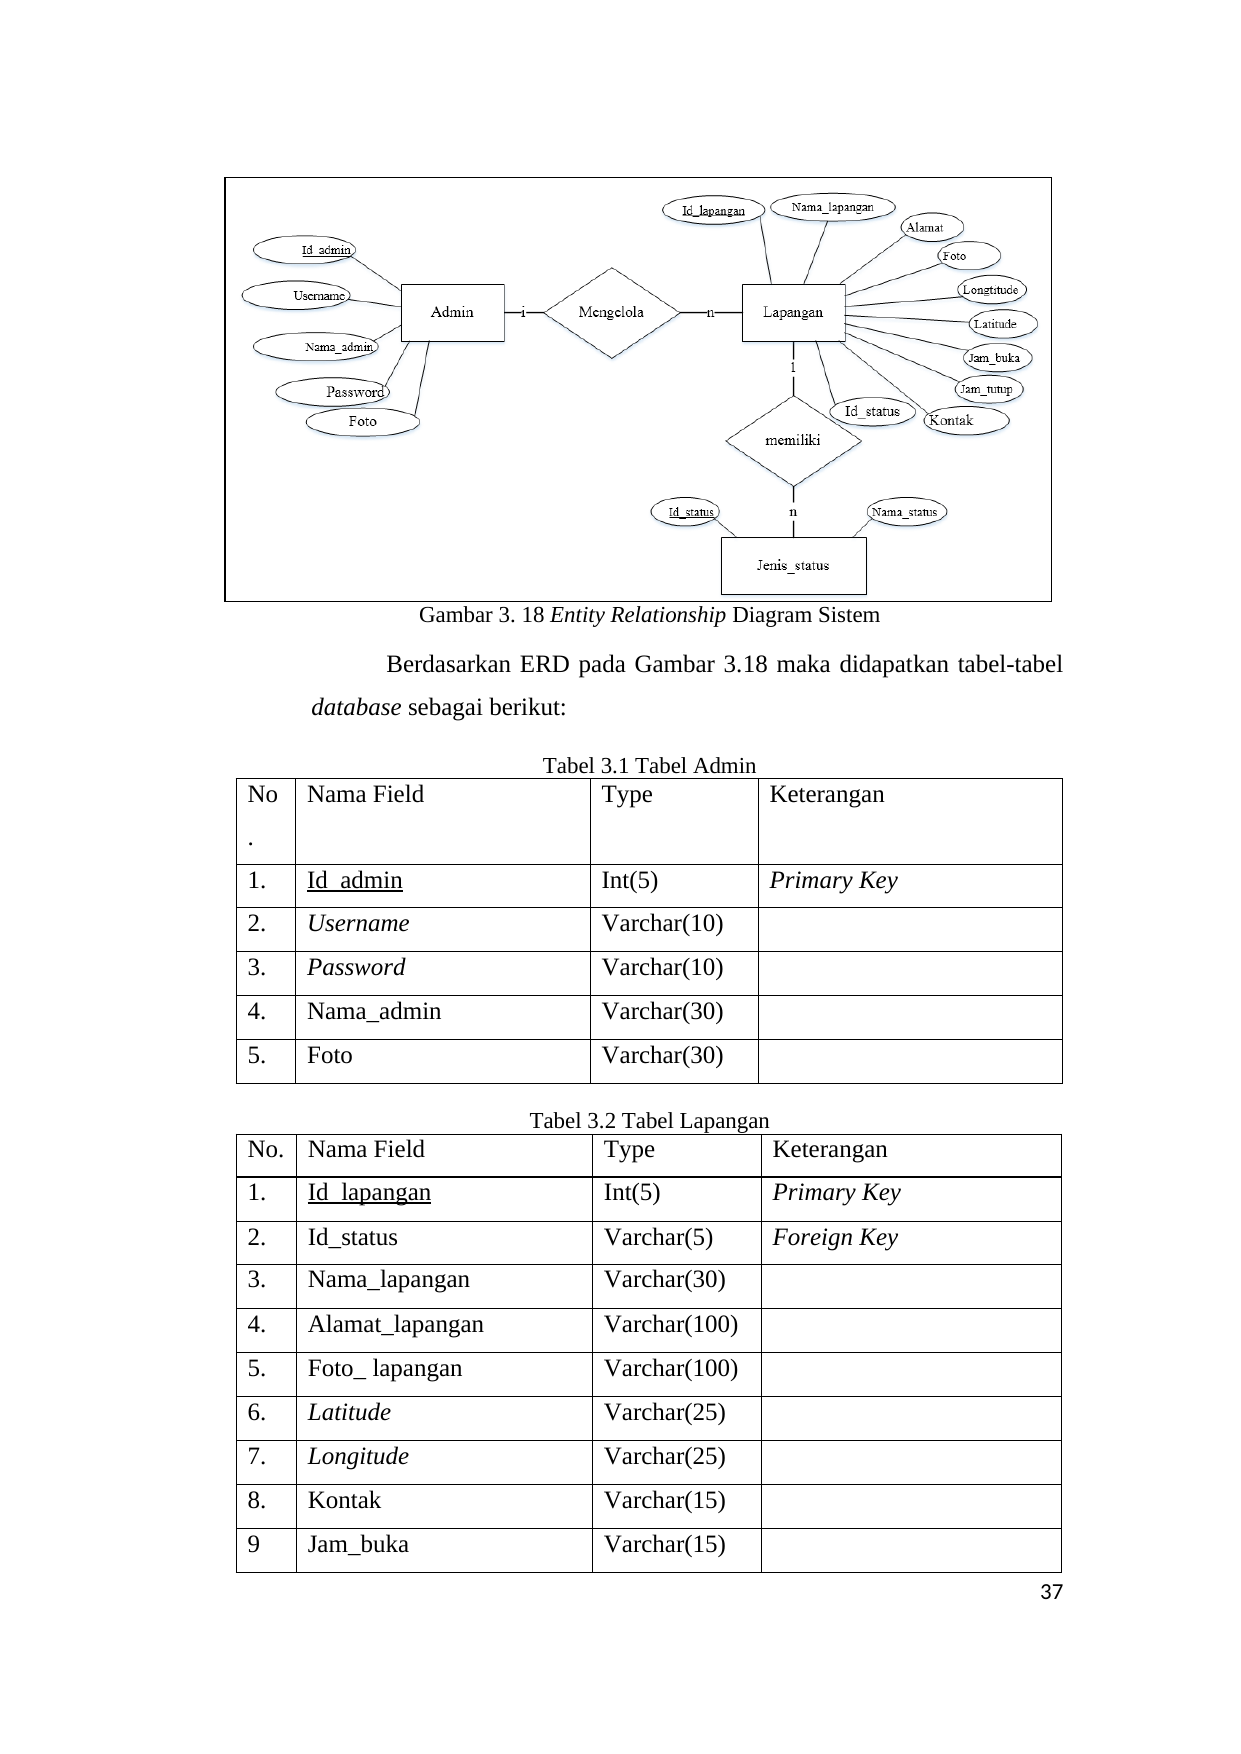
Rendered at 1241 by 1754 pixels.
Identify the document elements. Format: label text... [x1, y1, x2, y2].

table_cell 2. [237, 908, 295, 951]
table_cell Username [296, 908, 590, 951]
table_cell Kontak [297, 1485, 592, 1528]
text Tabel 3.1 Tabel Admin [236, 752, 1063, 778]
table_cell 9 [237, 1529, 296, 1572]
table_cell [762, 1397, 1061, 1440]
table_cell [759, 908, 1062, 951]
table_cell Varchar(30) [591, 996, 758, 1039]
table_header Type [593, 1135, 761, 1176]
table_cell Varchar(15) [593, 1485, 761, 1528]
table_cell Int(5) [591, 865, 758, 907]
text Berdasarkan ERD pada Gambar 3.18 maka didapatkan tabel-tabel database sebagai berikut: [311, 649, 1063, 721]
table_header Type [591, 779, 758, 864]
table_cell [759, 1040, 1062, 1083]
table_cell 2. [237, 1222, 296, 1263]
table_cell [762, 1529, 1061, 1572]
table_cell Primary Key [759, 865, 1062, 907]
table_cell Varchar(30) [593, 1265, 761, 1308]
table_cell 4. [237, 1309, 296, 1352]
table_cell Foto [296, 1040, 590, 1083]
table_cell 3. [237, 1265, 296, 1308]
table_cell Varchar(25) [593, 1397, 761, 1440]
table_cell Id_admin [296, 865, 590, 907]
table_cell 3. [237, 952, 295, 995]
table_cell 7. [237, 1441, 296, 1484]
table_cell Longitude [297, 1441, 592, 1484]
table_cell Id_lapangan [297, 1178, 592, 1221]
table_cell Primary Key [762, 1178, 1061, 1221]
table_cell 4. [237, 996, 295, 1039]
table_cell Password [296, 952, 590, 995]
text Gambar 3. 18 Entity Relationship Diagram Sistem [236, 602, 1063, 628]
table_cell Jam_buka [297, 1529, 592, 1572]
table_cell 5. [237, 1040, 295, 1083]
table_cell 8. [237, 1485, 296, 1528]
table_cell Latitude [297, 1397, 592, 1440]
text Tabel 3.2 Tabel Lapangan [236, 1107, 1063, 1133]
table_cell Varchar(10) [591, 908, 758, 951]
table_cell [762, 1265, 1061, 1308]
table_header No. [237, 1135, 296, 1176]
table_header Keterangan [759, 779, 1062, 864]
table_header Nama Field [297, 1135, 592, 1176]
table_cell 1. [237, 1178, 296, 1221]
table_cell Nama_lapangan [297, 1265, 592, 1308]
table_cell Varchar(15) [593, 1529, 761, 1572]
table_cell Foreign Key [762, 1222, 1061, 1263]
table_cell [762, 1485, 1061, 1528]
table_cell Id_status [297, 1222, 592, 1263]
table_cell [762, 1441, 1061, 1484]
table_header No. [237, 779, 295, 864]
table_cell 6. [237, 1397, 296, 1440]
table_cell Alamat_lapangan [297, 1309, 592, 1352]
table_header Nama Field [296, 779, 590, 864]
table_cell [762, 1309, 1061, 1352]
table_cell Varchar(30) [591, 1040, 758, 1083]
table_cell Varchar(25) [593, 1441, 761, 1484]
table_cell Foto_ lapangan [297, 1353, 592, 1396]
picture [236, 178, 1043, 601]
table_cell [762, 1353, 1061, 1396]
table_header [226, 178, 236, 601]
table_cell [759, 952, 1062, 995]
table_cell [759, 996, 1062, 1039]
table_header Keterangan [762, 1135, 1061, 1176]
table_cell Varchar(100) [593, 1353, 761, 1396]
table_cell 1. [237, 865, 295, 907]
table_cell 5. [237, 1353, 296, 1396]
table_cell Varchar(10) [591, 952, 758, 995]
table_header [1043, 178, 1051, 601]
table_cell Nama_admin [296, 996, 590, 1039]
table_cell Varchar(100) [593, 1309, 761, 1352]
table_cell Varchar(5) [593, 1222, 761, 1263]
table_cell Int(5) [593, 1178, 761, 1221]
